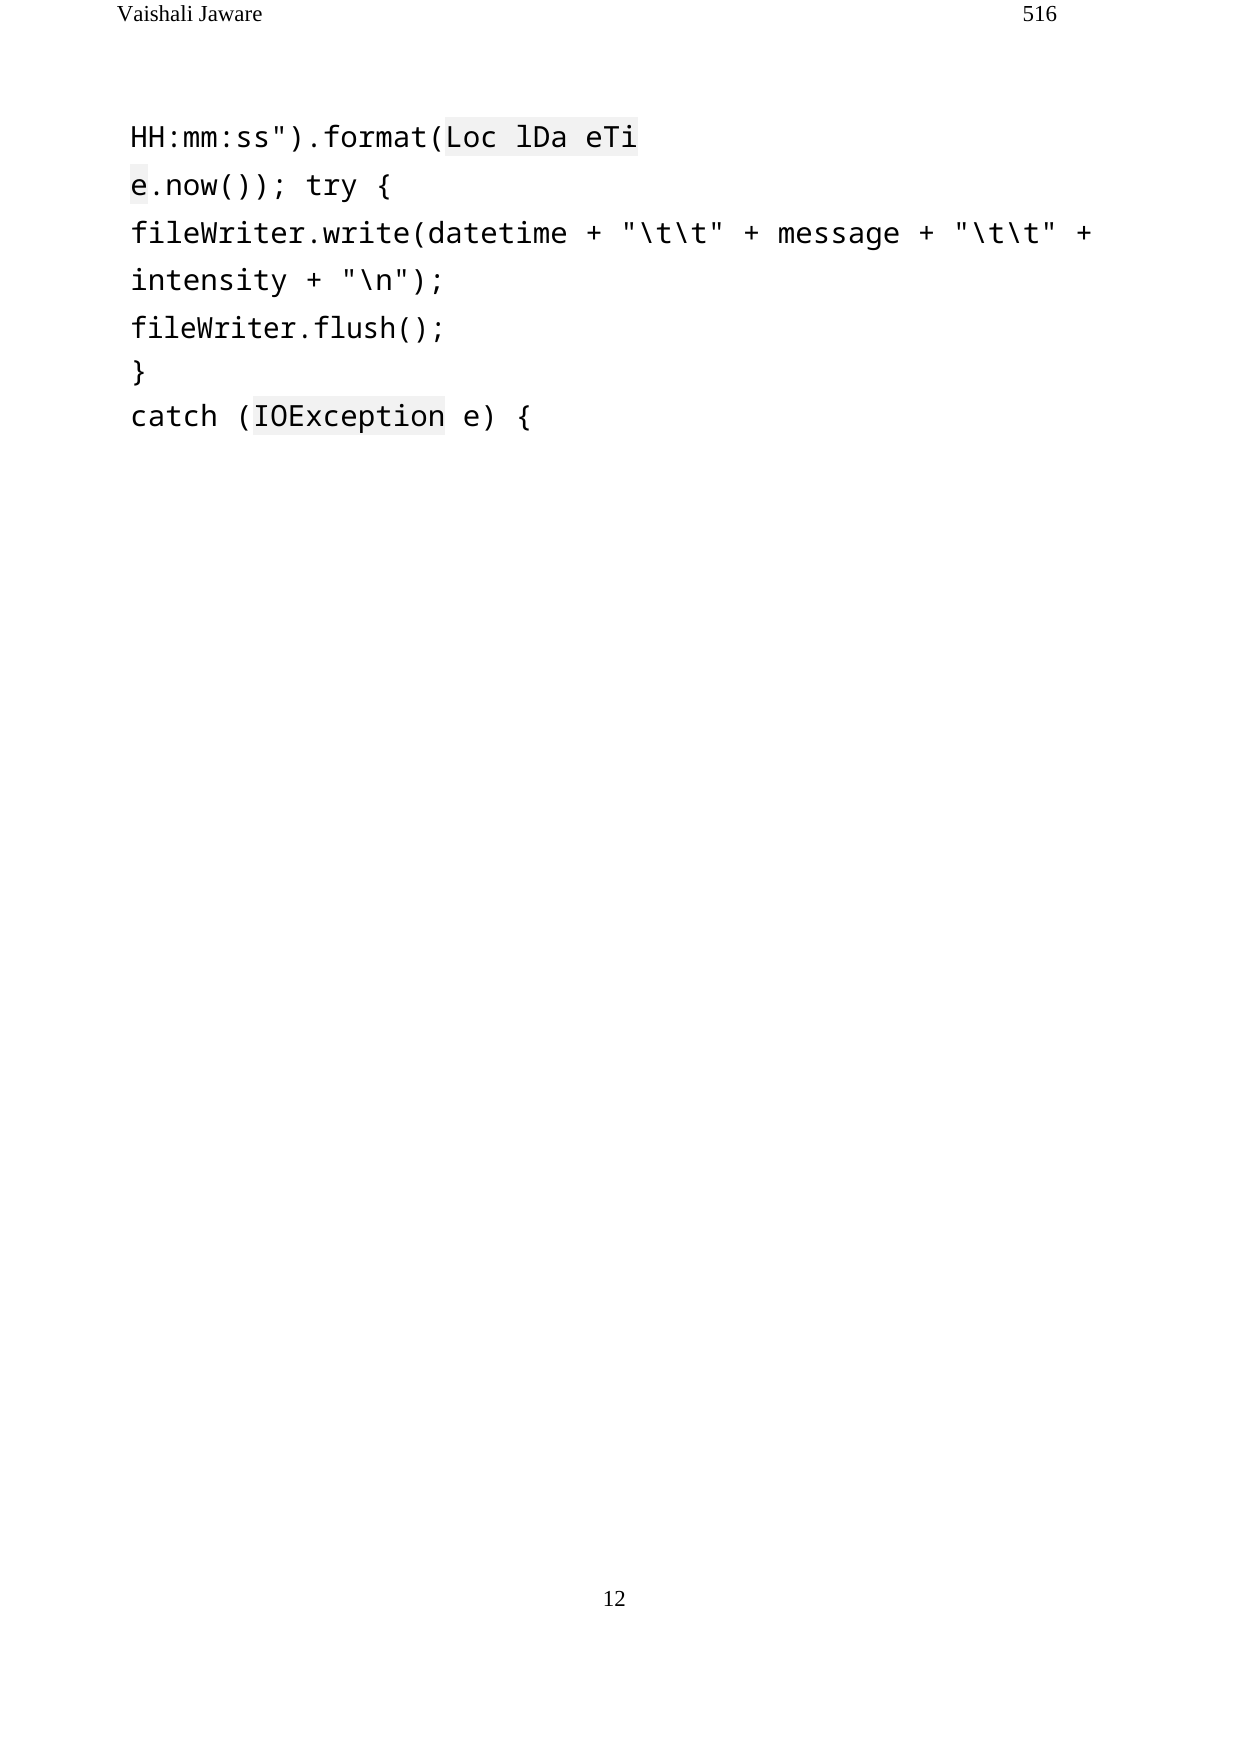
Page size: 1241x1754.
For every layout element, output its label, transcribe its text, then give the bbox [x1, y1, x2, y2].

text intensity + "\n"); fileWriter.flush(); [130, 259, 641, 347]
text } [130, 355, 1111, 389]
text catch (IOException e) { [445, 396, 1111, 435]
text fileWriter.write(datetime + "\t\t" + message + "\t\t" + [130, 212, 1111, 252]
text catch (IOException e) { [130, 396, 253, 435]
text HH:mm:ss").format(Loc lDa eTi e.now()); try { [130, 117, 751, 204]
